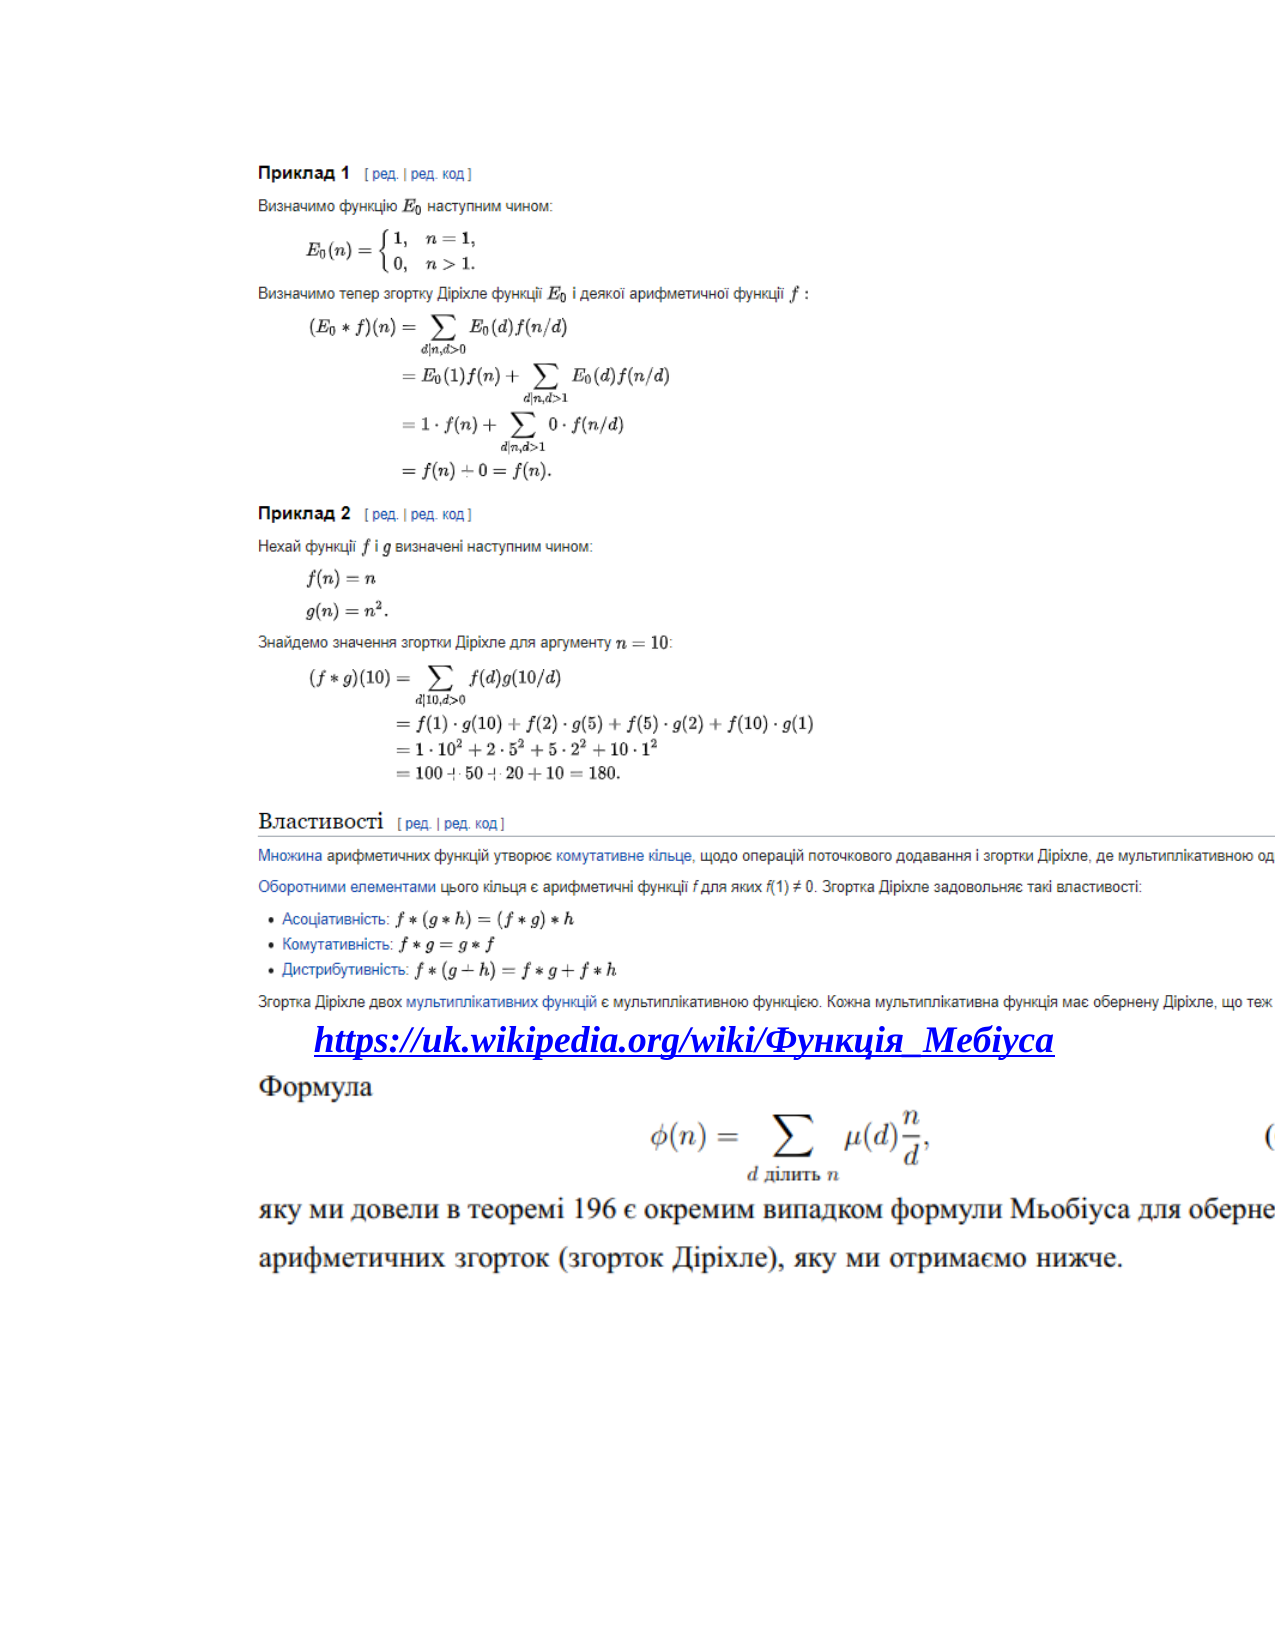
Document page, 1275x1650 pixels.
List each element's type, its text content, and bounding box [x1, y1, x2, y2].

picture [246, 1060, 1275, 1278]
picture [246, 150, 1275, 1018]
text https://uk.wikipedia.org/wiki/Функція_Мебіуса [247, 1018, 1125, 1060]
